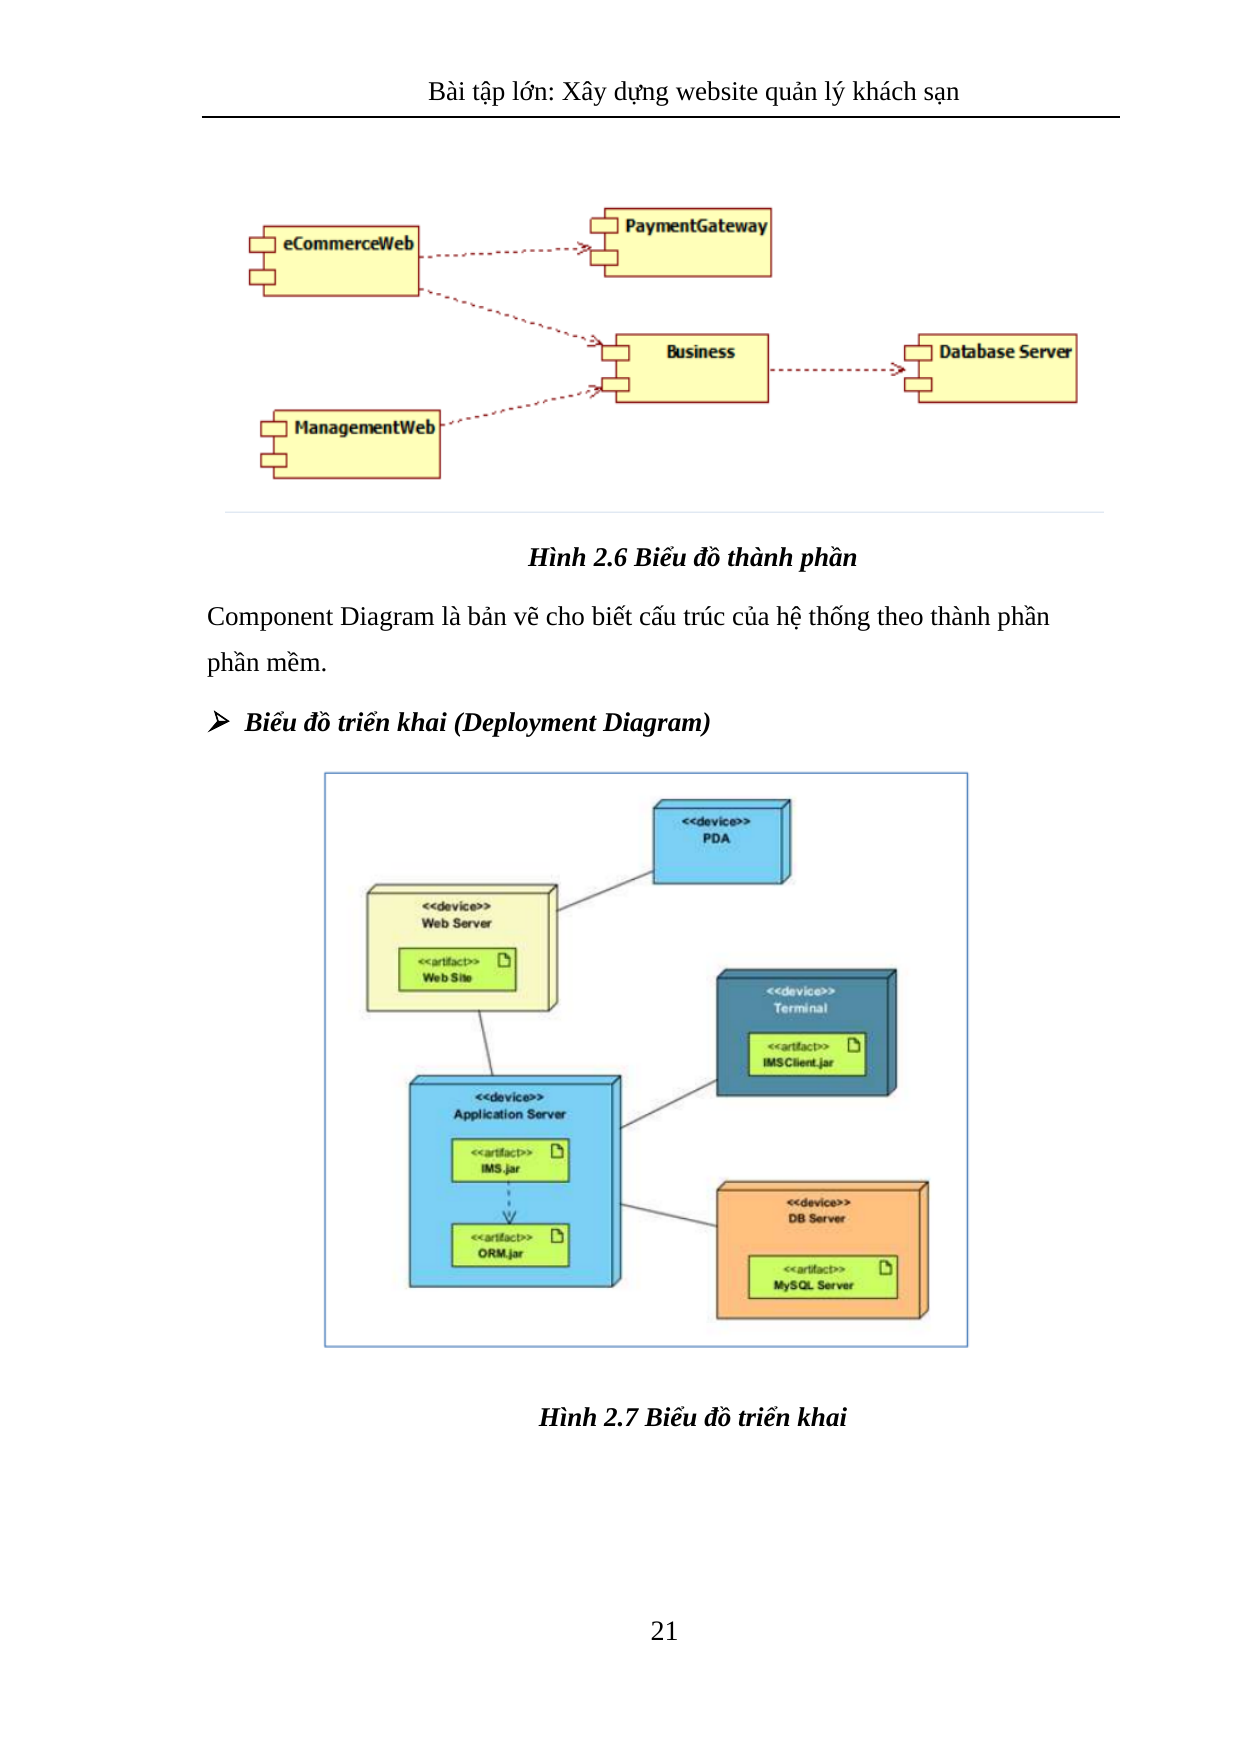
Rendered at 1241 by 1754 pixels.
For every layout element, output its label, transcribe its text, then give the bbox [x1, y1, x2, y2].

text Hình 2.6 Biểu đồ thành phần [207, 541, 1122, 572]
text phần mềm. [207, 646, 1122, 678]
text Component Diagram là bản vẽ cho biết cấu trúc của hệ thống theo thành phần [207, 600, 1122, 631]
list Biểu đồ triển khai (Deployment Diagram) [207, 706, 1122, 737]
picture [225, 177, 1104, 513]
picture [312, 765, 1017, 1349]
text Hình 2.7 Biểu đồ triển khai [207, 1401, 1122, 1432]
